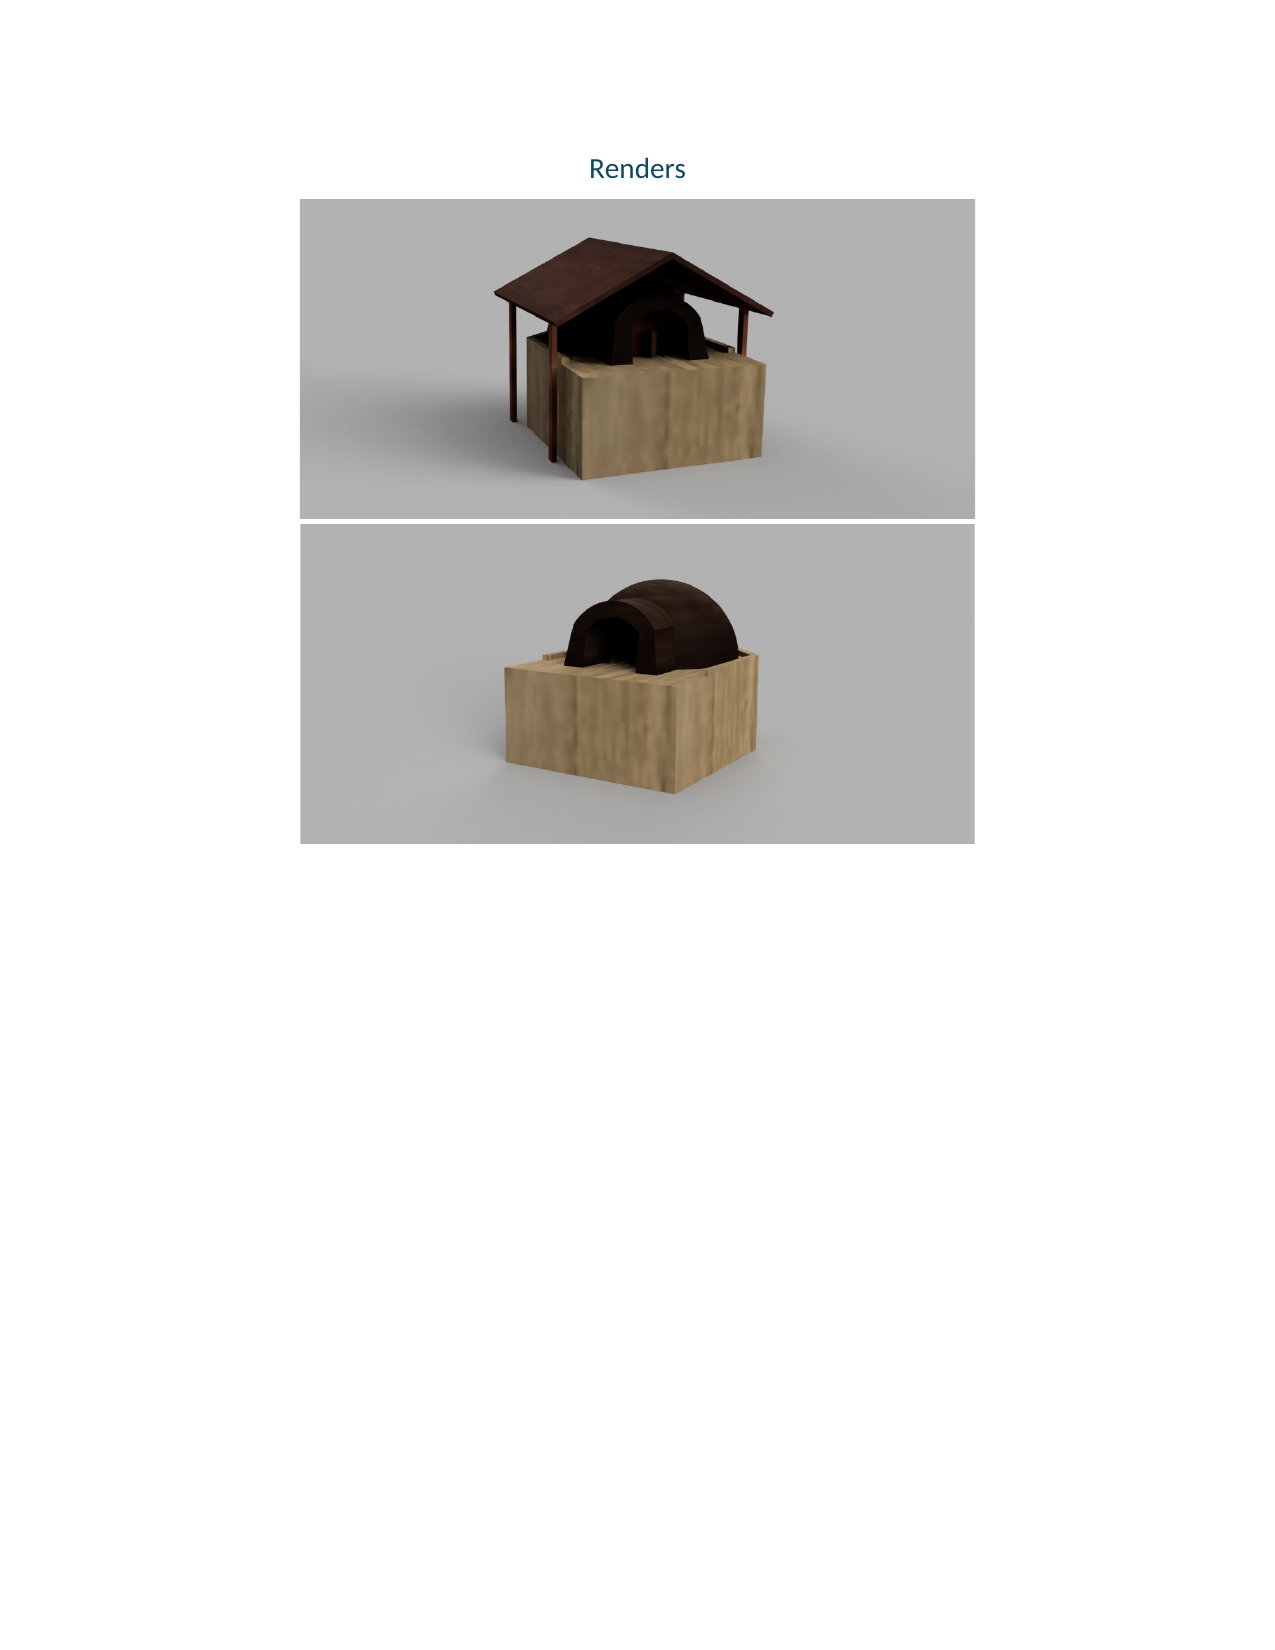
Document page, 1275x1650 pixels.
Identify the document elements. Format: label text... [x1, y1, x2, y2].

subtitle Renders [150, 150, 1125, 186]
picture [300, 524, 975, 844]
picture [299, 199, 976, 519]
